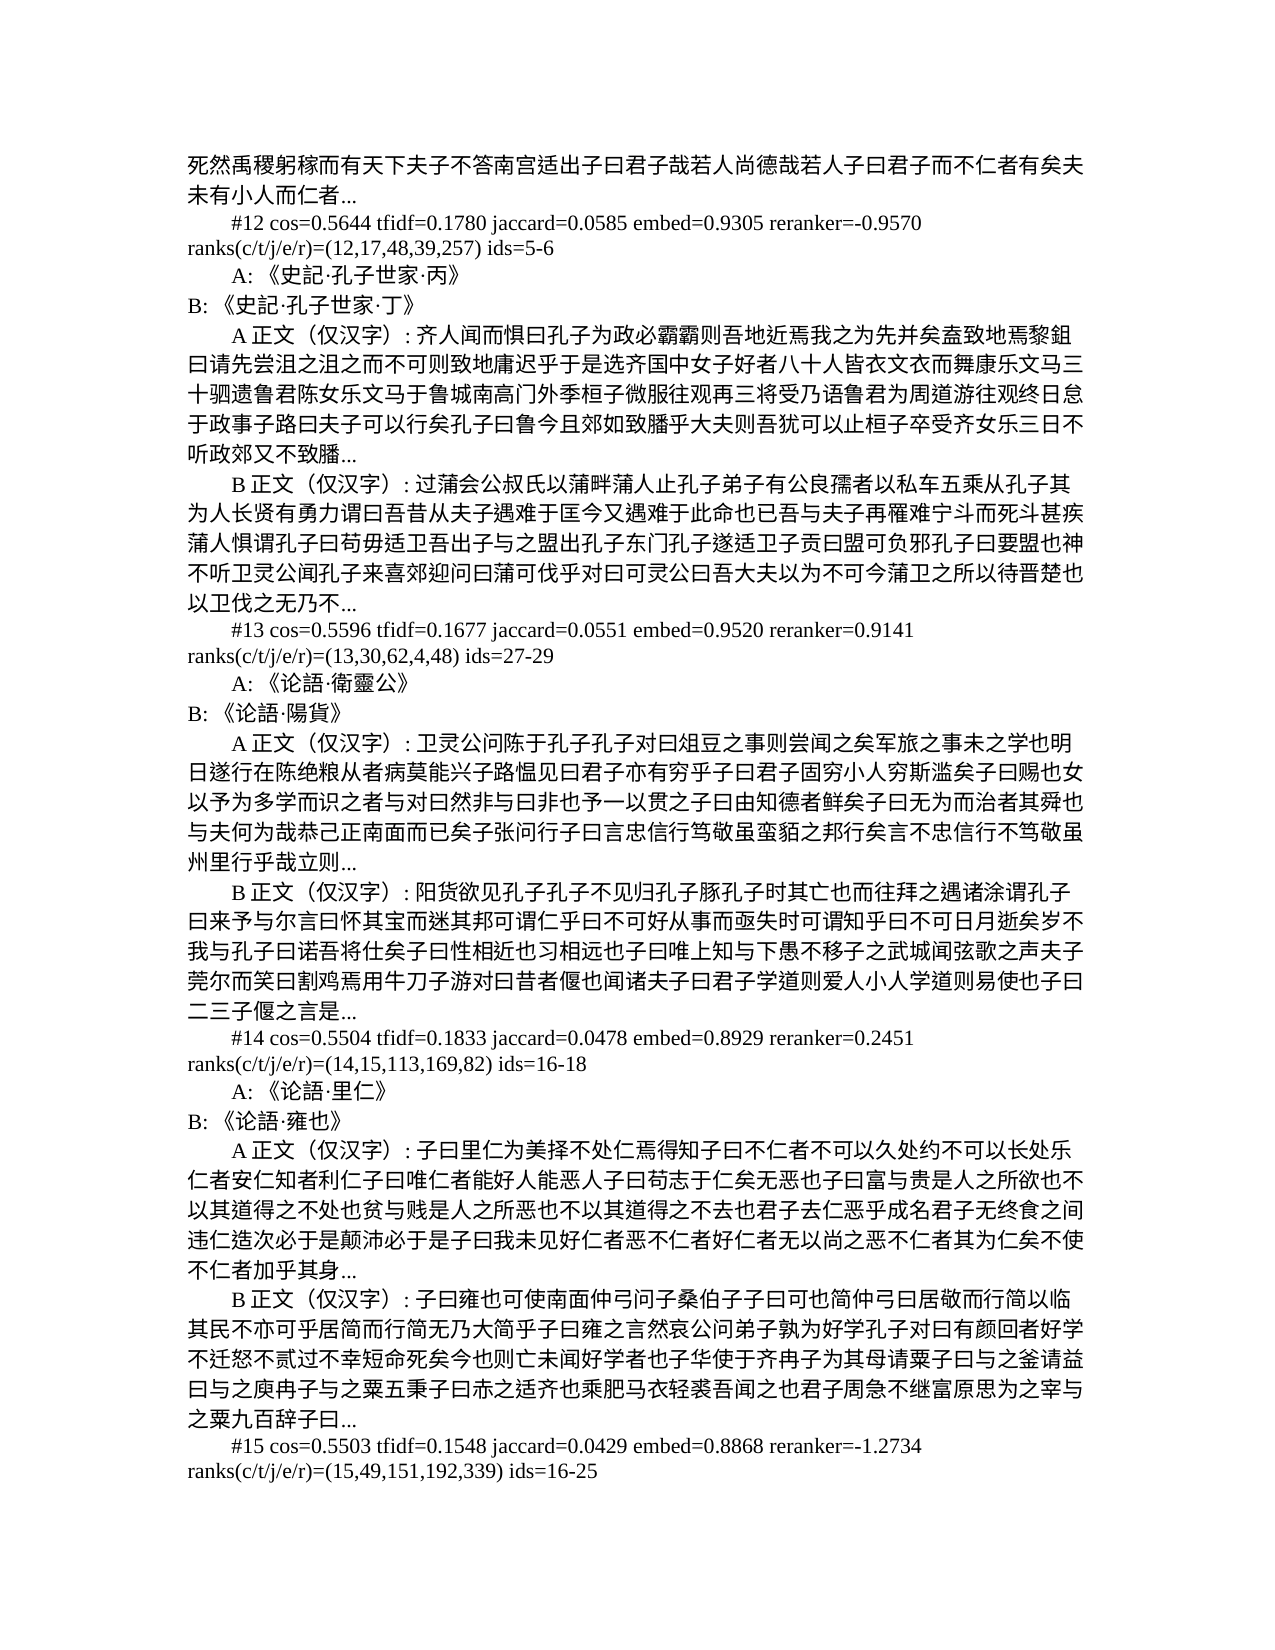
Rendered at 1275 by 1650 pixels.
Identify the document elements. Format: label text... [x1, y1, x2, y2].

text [187, 150, 1087, 209]
text #14 cos=0.5504 tfidf=0.1833 jaccard=0.0478 embed=0.8929 reranker=0.2451 ranks(c/t/j/e/r)=(14,15,113,169,82) ids=16-18 [187, 1025, 1087, 1076]
text A正文（仅汉字）: 齐人闻而惧曰孔子为政必霸霸则吾地近焉我之为先并矣盍致地焉黎鉏曰请先尝沮之沮之而不可则致地庸迟乎于是选齐国中女子好者八十人皆衣文衣而舞康乐文马三十驷遗鲁君陈女乐文马于鲁城南高门外季桓子微服往观再三将受乃语鲁君为周道游往观终日怠于政事子路曰夫子可以行矣孔子曰鲁今且郊如致膰乎大夫则吾犹可以止桓子卒受齐女乐三日不听政郊又不致膰... [187, 319, 1087, 468]
text A正文（仅汉字）: 卫灵公问陈于孔子孔子对曰俎豆之事则尝闻之矣军旅之事未之学也明日遂行在陈绝粮从者病莫能兴子路愠见曰君子亦有穷乎子曰君子固穷小人穷斯滥矣子曰赐也女以予为多学而识之者与对曰然非与曰非也予一以贯之子曰由知德者鲜矣子曰无为而治者其舜也与夫何为哉恭己正南面而已矣子张问行子曰言忠信行笃敬虽蛮貊之邦行矣言不忠信行不笃敬虽州里行乎哉立则... [187, 727, 1087, 876]
text A: 《史記·孔子世家·丙》 B: 《史記·孔子世家·丁》 [187, 260, 1087, 319]
text B正文（仅汉字）: 子曰雍也可使南面仲弓问子桑伯子子曰可也简仲弓曰居敬而行简以临其民不亦可乎居简而行简无乃大简乎子曰雍之言然哀公问弟子孰为好学孔子对曰有颜回者好学不迁怒不贰过不幸短命死矣今也则亡未闻好学者也子华使于齐冉子为其母请粟子曰与之釜请益曰与之庾冉子与之粟五秉子曰赤之适齐也乘肥马衣轻裘吾闻之也君子周急不继富原思为之宰与之粟九百辞子曰... [187, 1284, 1087, 1433]
text B正文（仅汉字）: 过蒲会公叔氏以蒲畔蒲人止孔子弟子有公良孺者以私车五乘从孔子其为人长贤有勇力谓曰吾昔从夫子遇难于匡今又遇难于此命也已吾与夫子再罹难宁斗而死斗甚疾蒲人惧谓孔子曰苟毋适卫吾出子与之盟出孔子东门孔子遂适卫子贡曰盟可负邪孔子曰要盟也神不听卫灵公闻孔子来喜郊迎问曰蒲可伐乎对曰可灵公曰吾大夫以为不可今蒲卫之所以待晋楚也以卫伐之无乃不... [187, 468, 1087, 617]
text A: 《论語·衛靈公》 B: 《论語·陽貨》 [187, 668, 1087, 727]
text #13 cos=0.5596 tfidf=0.1677 jaccard=0.0551 embed=0.9520 reranker=0.9141 ranks(c/t/j/e/r)=(13,30,62,4,48) ids=27-29 [187, 617, 1087, 668]
text #12 cos=0.5644 tfidf=0.1780 jaccard=0.0585 embed=0.9305 reranker=-0.9570 ranks(c/t/j/e/r)=(12,17,48,39,257) ids=5-6 [187, 209, 1087, 260]
text B正文（仅汉字）: 阳货欲见孔子孔子不见归孔子豚孔子时其亡也而往拜之遇诸涂谓孔子曰来予与尔言曰怀其宝而迷其邦可谓仁乎曰不可好从事而亟失时可谓知乎曰不可日月逝矣岁不我与孔子曰诺吾将仕矣子曰性相近也习相远也子曰唯上知与下愚不移子之武城闻弦歌之声夫子莞尔而笑曰割鸡焉用牛刀子游对曰昔者偃也闻诸夫子曰君子学道则爱人小人学道则易使也子曰二三子偃之言是... [187, 876, 1087, 1025]
text #15 cos=0.5503 tfidf=0.1548 jaccard=0.0429 embed=0.8868 reranker=-1.2734 ranks(c/t/j/e/r)=(15,49,151,192,339) ids=16-25 [187, 1433, 1087, 1484]
text A: 《论語·里仁》 B: 《论語·雍也》 [187, 1076, 1087, 1135]
